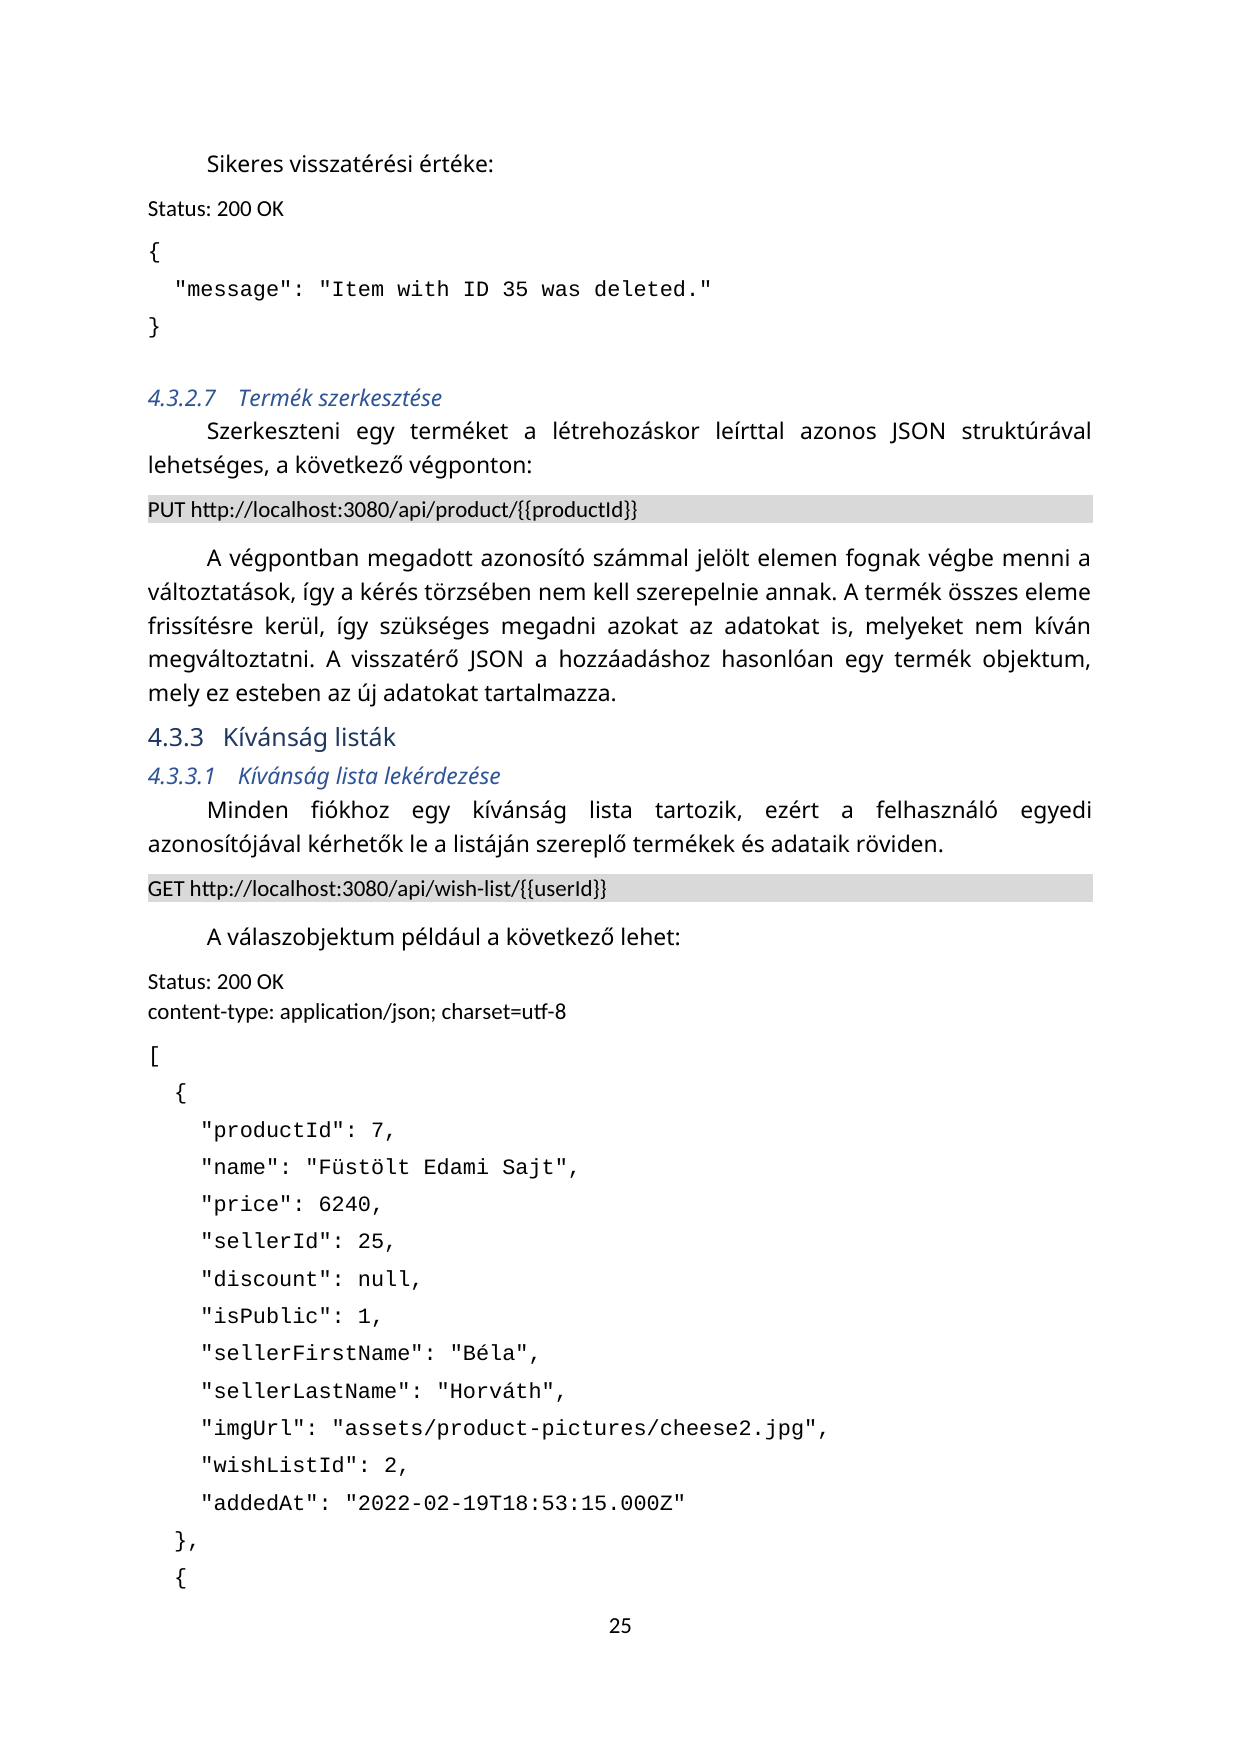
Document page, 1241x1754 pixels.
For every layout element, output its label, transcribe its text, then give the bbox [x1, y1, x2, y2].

text "discount": null, [148, 1268, 1093, 1293]
text Szerkeszteni egy terméket a létrehozáskor leírttal azonos JSON struktúrával lehetséges, a következő végponton: [148, 415, 1093, 480]
text Status: 200 OK [148, 194, 1093, 222]
text A végpontban megadott azonosító számmal jelölt elemen fognak végbe menni a változtatások, így a kérés törzsében nem kell szerepelnie annak. A termék összes eleme frissítésre kerül, így szükséges megadni azokat az adatokat is, melyeket nem kíván megváltoztatni. A visszatérő JSON a hozzáadáshoz hasonlóan egy termék objektum, mely ez esteben az új adatokat tartalmazza. [148, 542, 1093, 708]
text { [148, 1081, 1093, 1106]
text "price": 6240, [148, 1193, 1093, 1218]
text "message": "Item with ID 35 was deleted." [148, 278, 1093, 303]
text GET http://localhost:3080/api/wish-list/{{userId}} [148, 874, 1093, 902]
text Status: 200 OK content-type: application/json; charset=utf-8 [148, 967, 1093, 1025]
text "sellerLastName": "Horváth", [148, 1380, 1093, 1404]
subtitle Termék szerkesztése [148, 382, 1093, 413]
subtitle Kívánság lista lekérdezése [148, 760, 1093, 791]
text "addedAt": "2022-02-19T18:53:15.000Z" [148, 1492, 1093, 1516]
text } [148, 315, 1093, 340]
text "imgUrl": "assets/product-pictures/cheese2.jpg", [148, 1417, 1093, 1442]
text { [148, 1566, 1093, 1591]
text "name": "Füstölt Edami Sajt", [148, 1156, 1093, 1181]
text Minden fiókhoz egy kívánság lista tartozik, ezért a felhasználó egyedi azonosítójával kérhetők le a listáján szereplő termékek és adataik röviden. [148, 794, 1093, 859]
text PUT http://localhost:3080/api/product/{{productId}} [148, 495, 1093, 523]
text "isPublic": 1, [148, 1305, 1093, 1330]
text A válaszobjektum például a következő lehet: [148, 921, 1093, 952]
subtitle Kívánság listák [148, 719, 1093, 753]
text "sellerId": 25, [148, 1231, 1093, 1255]
text [ [148, 1044, 1093, 1069]
text Sikeres visszatérési értéke: [148, 148, 1093, 179]
text { [148, 241, 1093, 266]
text "sellerFirstName": "Béla", [148, 1342, 1093, 1367]
text "wishListId": 2, [148, 1454, 1093, 1479]
text }, [148, 1529, 1093, 1554]
text "productId": 7, [148, 1119, 1093, 1143]
